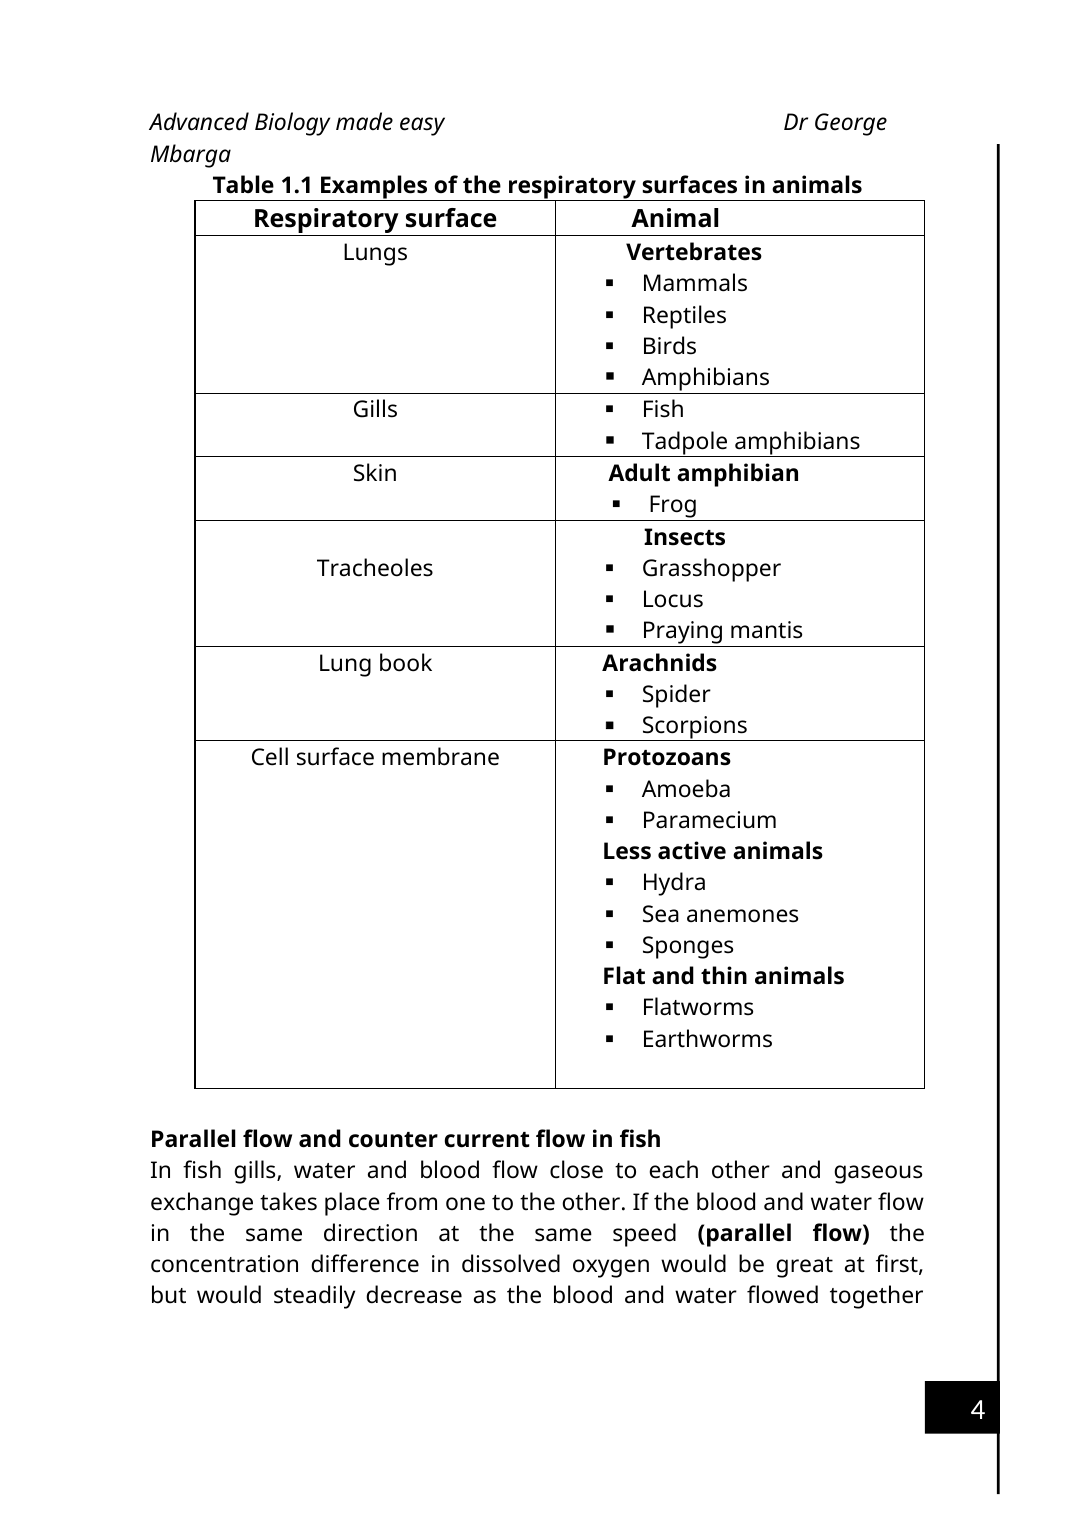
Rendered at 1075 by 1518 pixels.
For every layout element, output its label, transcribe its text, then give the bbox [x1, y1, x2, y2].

table_cell Vertebrates Mammals Reptiles Birds Amphibians [556, 236, 924, 392]
table_cell Arachnids Spider Scorpions [556, 647, 924, 740]
table_cell Gills [196, 394, 555, 456]
table_cell Tracheoles [196, 521, 555, 646]
table_cell Skin [196, 457, 555, 519]
table_cell Lung book [196, 647, 555, 740]
table_cell Adult amphibian Frog [556, 457, 924, 519]
table_cell Fish Tadpole amphibians [556, 394, 924, 456]
text Parallel flow and counter current flow in fish [150, 1123, 925, 1154]
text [150, 1154, 925, 1311]
table_header Respiratory surface [196, 201, 555, 235]
table_cell Insects Grasshopper Locus Praying mantis [556, 521, 924, 646]
table_cell Protozoans Amoeba Paramecium Less active animals Hydra Sea anemones Sponges Flat and thin animals Flatworms Earthworms [556, 741, 924, 1088]
table_header Animal [556, 201, 924, 235]
text Table 1.1 Examples of the respiratory surfaces in animals [150, 169, 925, 200]
table_cell Cell surface membrane [196, 741, 555, 1088]
table_cell Lungs [196, 236, 555, 392]
